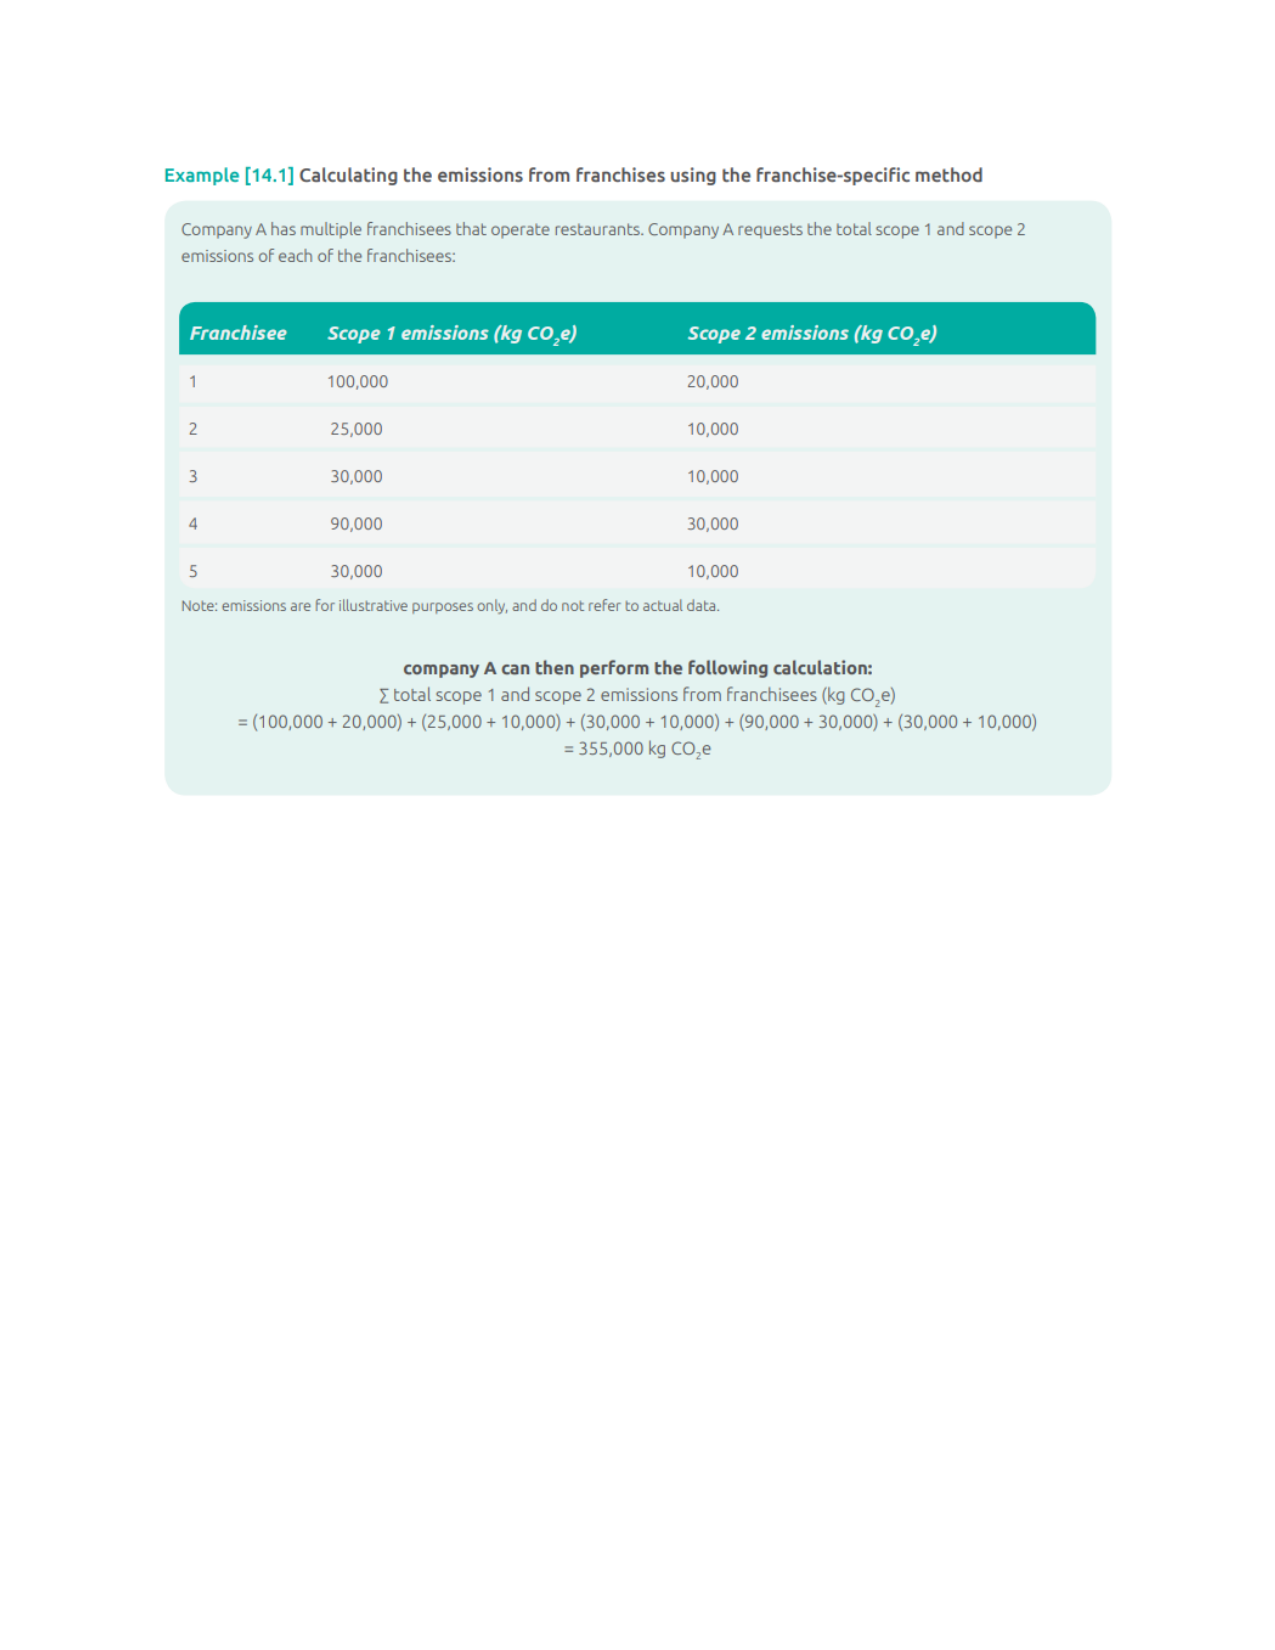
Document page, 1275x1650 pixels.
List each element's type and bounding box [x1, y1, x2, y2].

picture [150, 150, 1125, 807]
